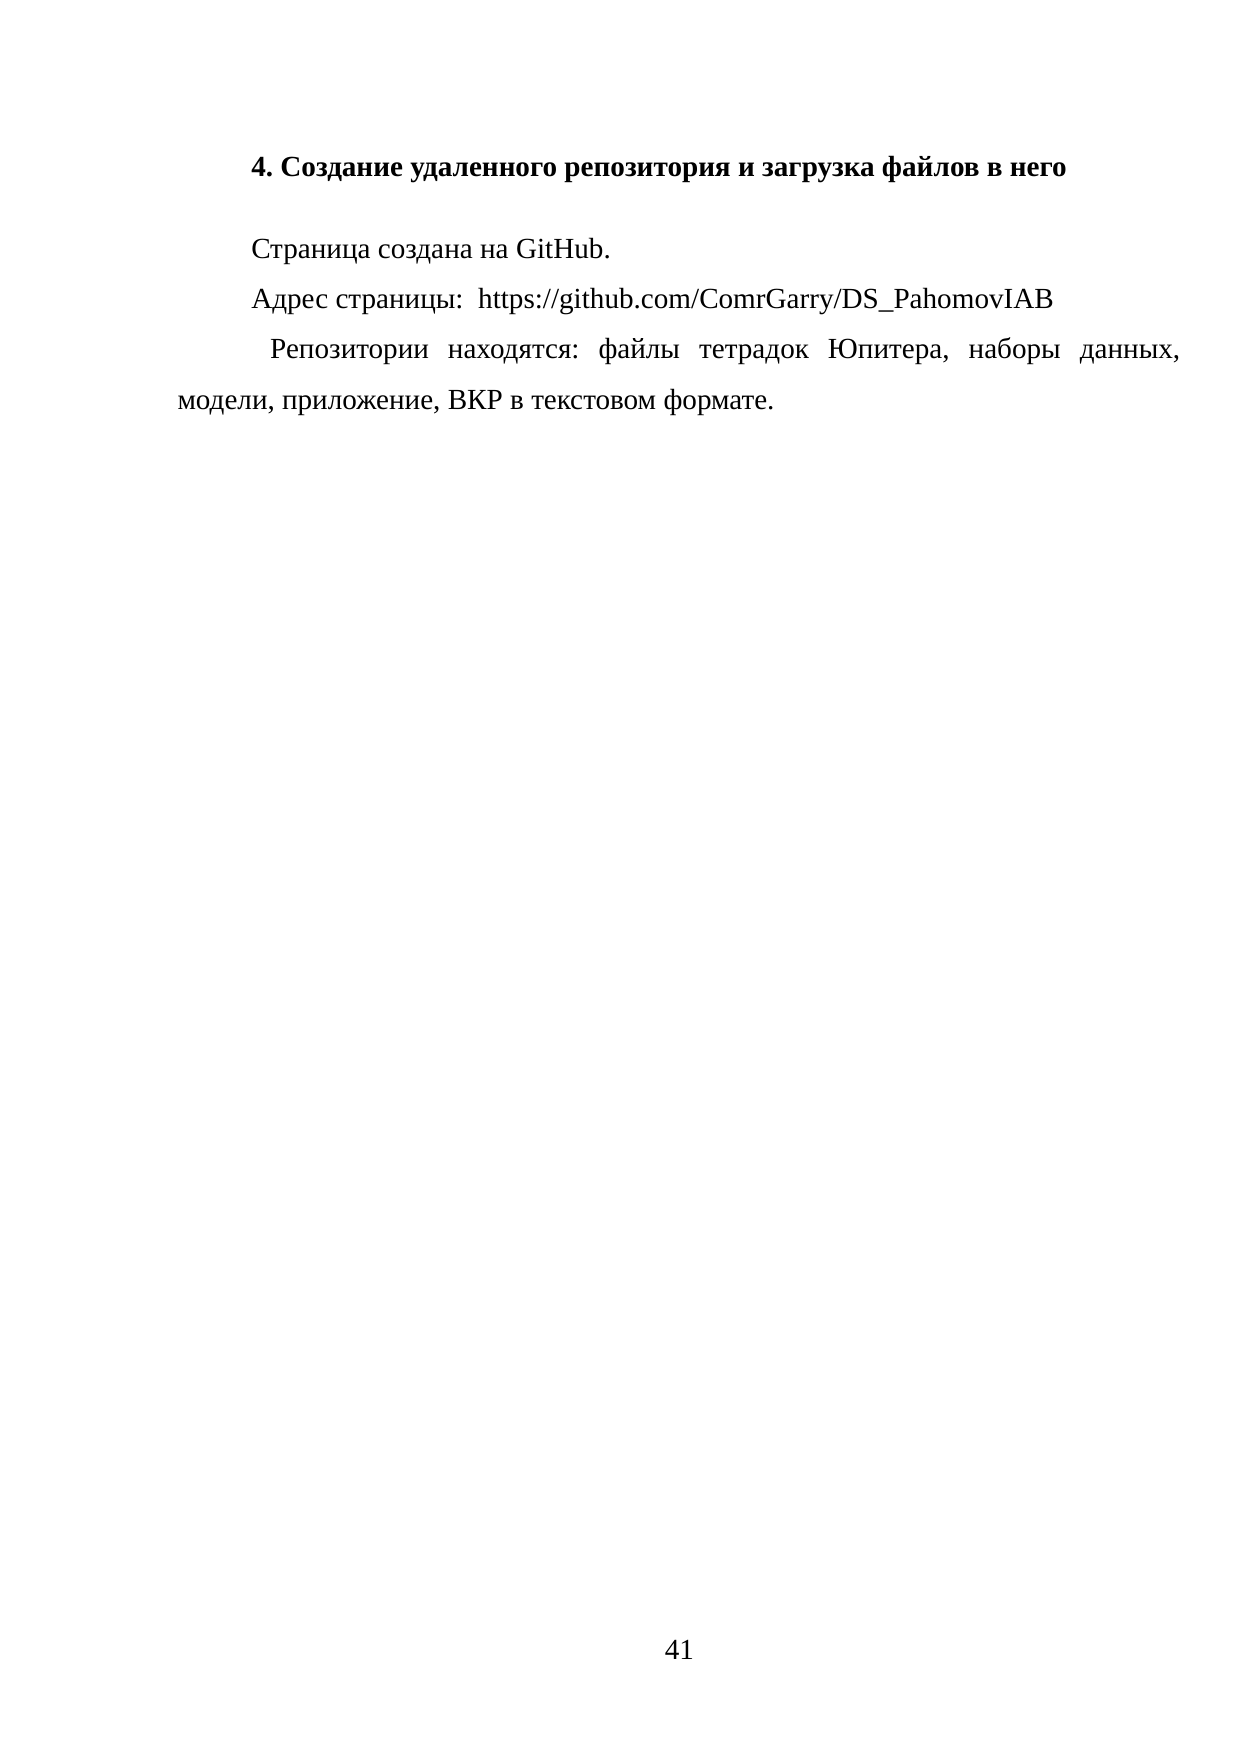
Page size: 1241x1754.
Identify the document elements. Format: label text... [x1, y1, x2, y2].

text Страница создана на GitHub. [177, 231, 1181, 264]
text Адрес страницы: https://github.com/ComrGarry/DS_PahomovIAВ [177, 281, 1181, 315]
text Репозитории находятся: файлы тетрадок Юпитера, наборы данных, модели, приложение, ВКР в текстовом формате. [177, 332, 1181, 415]
subtitle 4. Создание удаленного репозитория и загрузка файлов в него [177, 149, 1181, 183]
